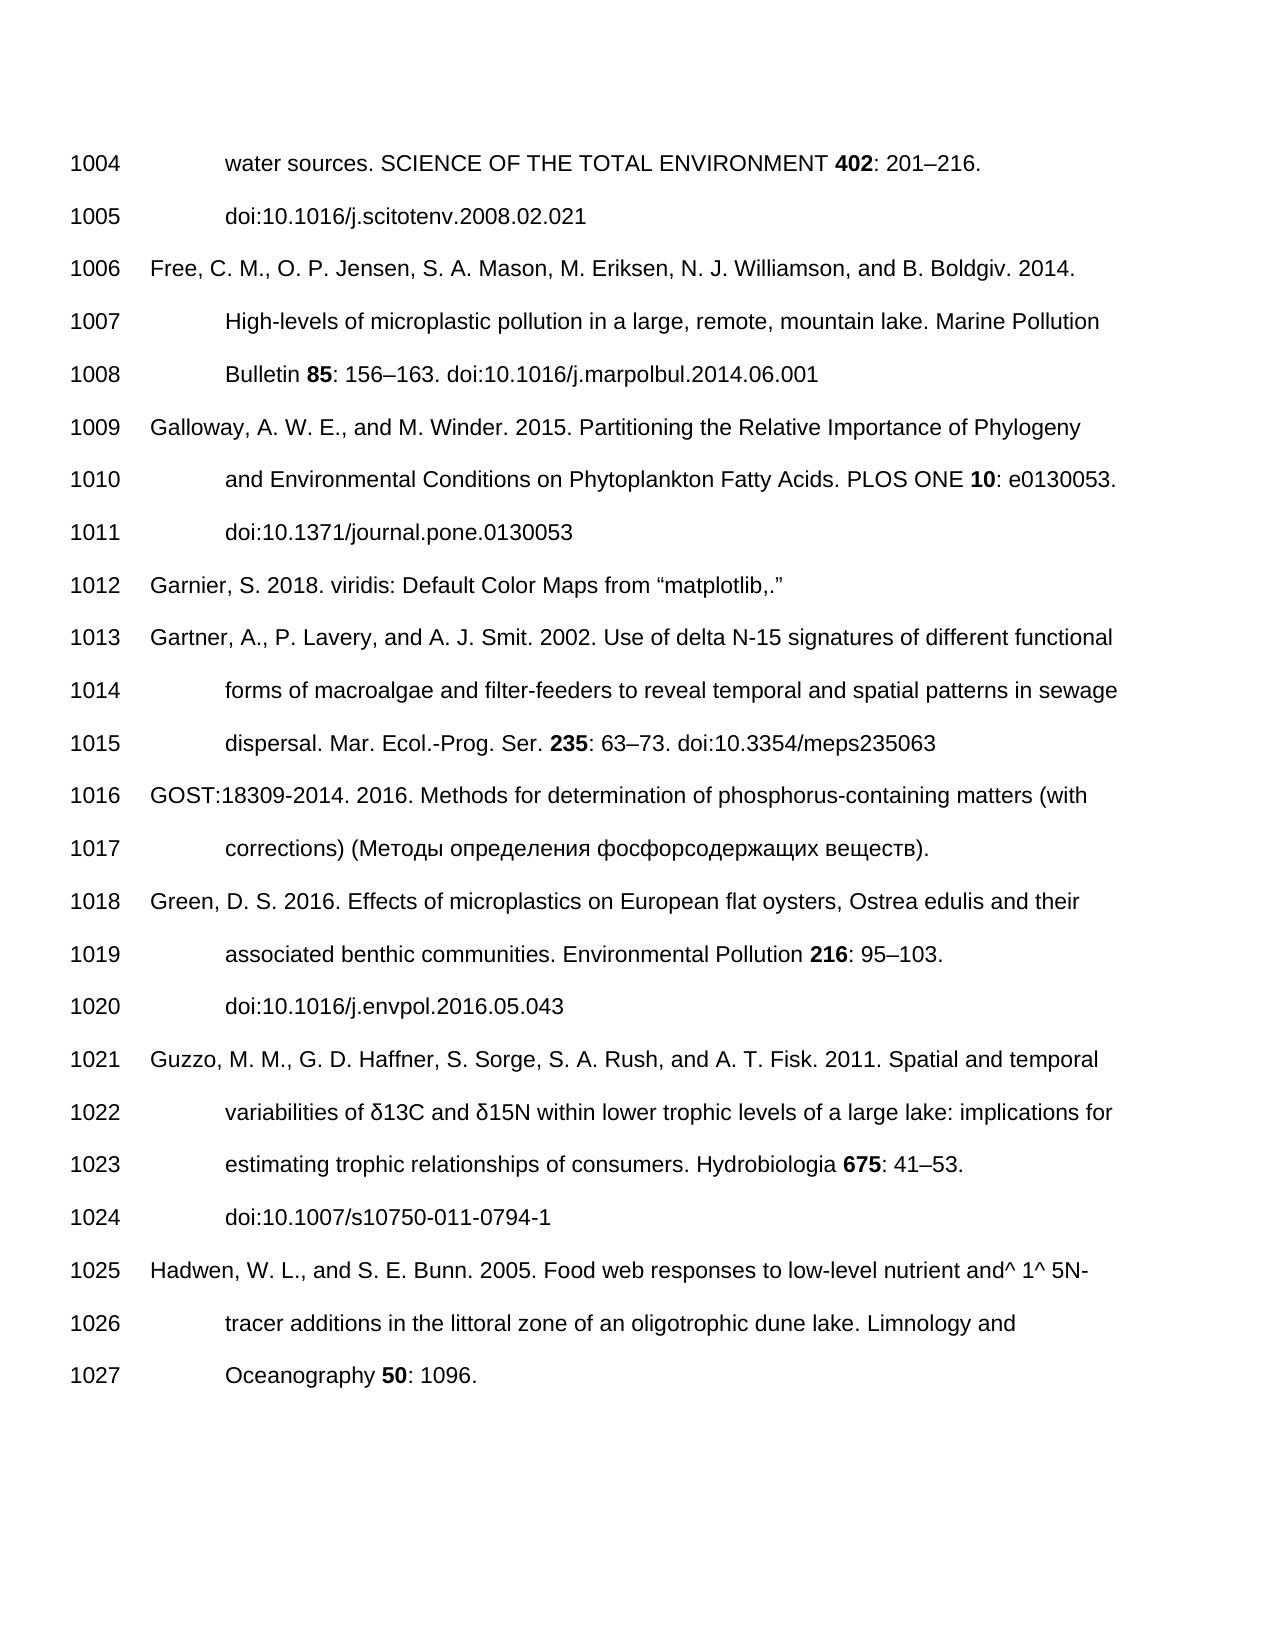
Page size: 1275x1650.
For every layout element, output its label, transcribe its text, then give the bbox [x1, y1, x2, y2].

text Garnier, S. 2018. viridis: Default Color Maps from “matplotlib,.” [150, 572, 1125, 598]
text Green, D. S. 2016. Effects of microplastics on European flat oysters, Ostrea edulis and their associated benthic communities. Environmental Pollution 216: 95–103. doi:10.1016/j.envpol.2016.05.043 [150, 888, 1125, 1020]
text GOST:18309-2014. 2016. Methods for determination of phosphorus-containing matters (with corrections) (Методы определения фосфорсодержащих веществ). [150, 782, 1125, 862]
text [150, 150, 1125, 229]
text Guzzo, M. M., G. D. Haffner, S. Sorge, S. A. Rush, and A. T. Fisk. 2011. Spatial and temporal variabilities of δ13C and δ15N within lower trophic levels of a large lake: implications for estimating trophic relationships of consumers. Hydrobiologia 675: 41–53. doi:10.1007/s10750-011-0794-1 [150, 1046, 1125, 1231]
text Gartner, A., P. Lavery, and A. J. Smit. 2002. Use of delta N-15 signatures of different functional forms of macroalgae and filter-feeders to reveal temporal and spatial patterns in sewage dispersal. Mar. Ecol.-Prog. Ser. 235: 63–73. doi:10.3354/meps235063 [150, 624, 1125, 756]
text Hadwen, W. L., and S. E. Bunn. 2005. Food web responses to low-level nutrient and^ 1^ 5N-tracer additions in the littoral zone of an oligotrophic dune lake. Limnology and Oceanography 50: 1096. [150, 1257, 1125, 1389]
text Galloway, A. W. E., and M. Winder. 2015. Partitioning the Relative Importance of Phylogeny and Environmental Conditions on Phytoplankton Fatty Acids. PLOS ONE 10: e0130053. doi:10.1371/journal.pone.0130053 [150, 413, 1125, 545]
text Free, C. M., O. P. Jensen, S. A. Mason, M. Eriksen, N. J. Williamson, and B. Boldgiv. 2014. High-levels of microplastic pollution in a large, remote, mountain lake. Marine Pollution Bulletin 85: 156–163. doi:10.1016/j.marpolbul.2014.06.001 [150, 255, 1125, 387]
